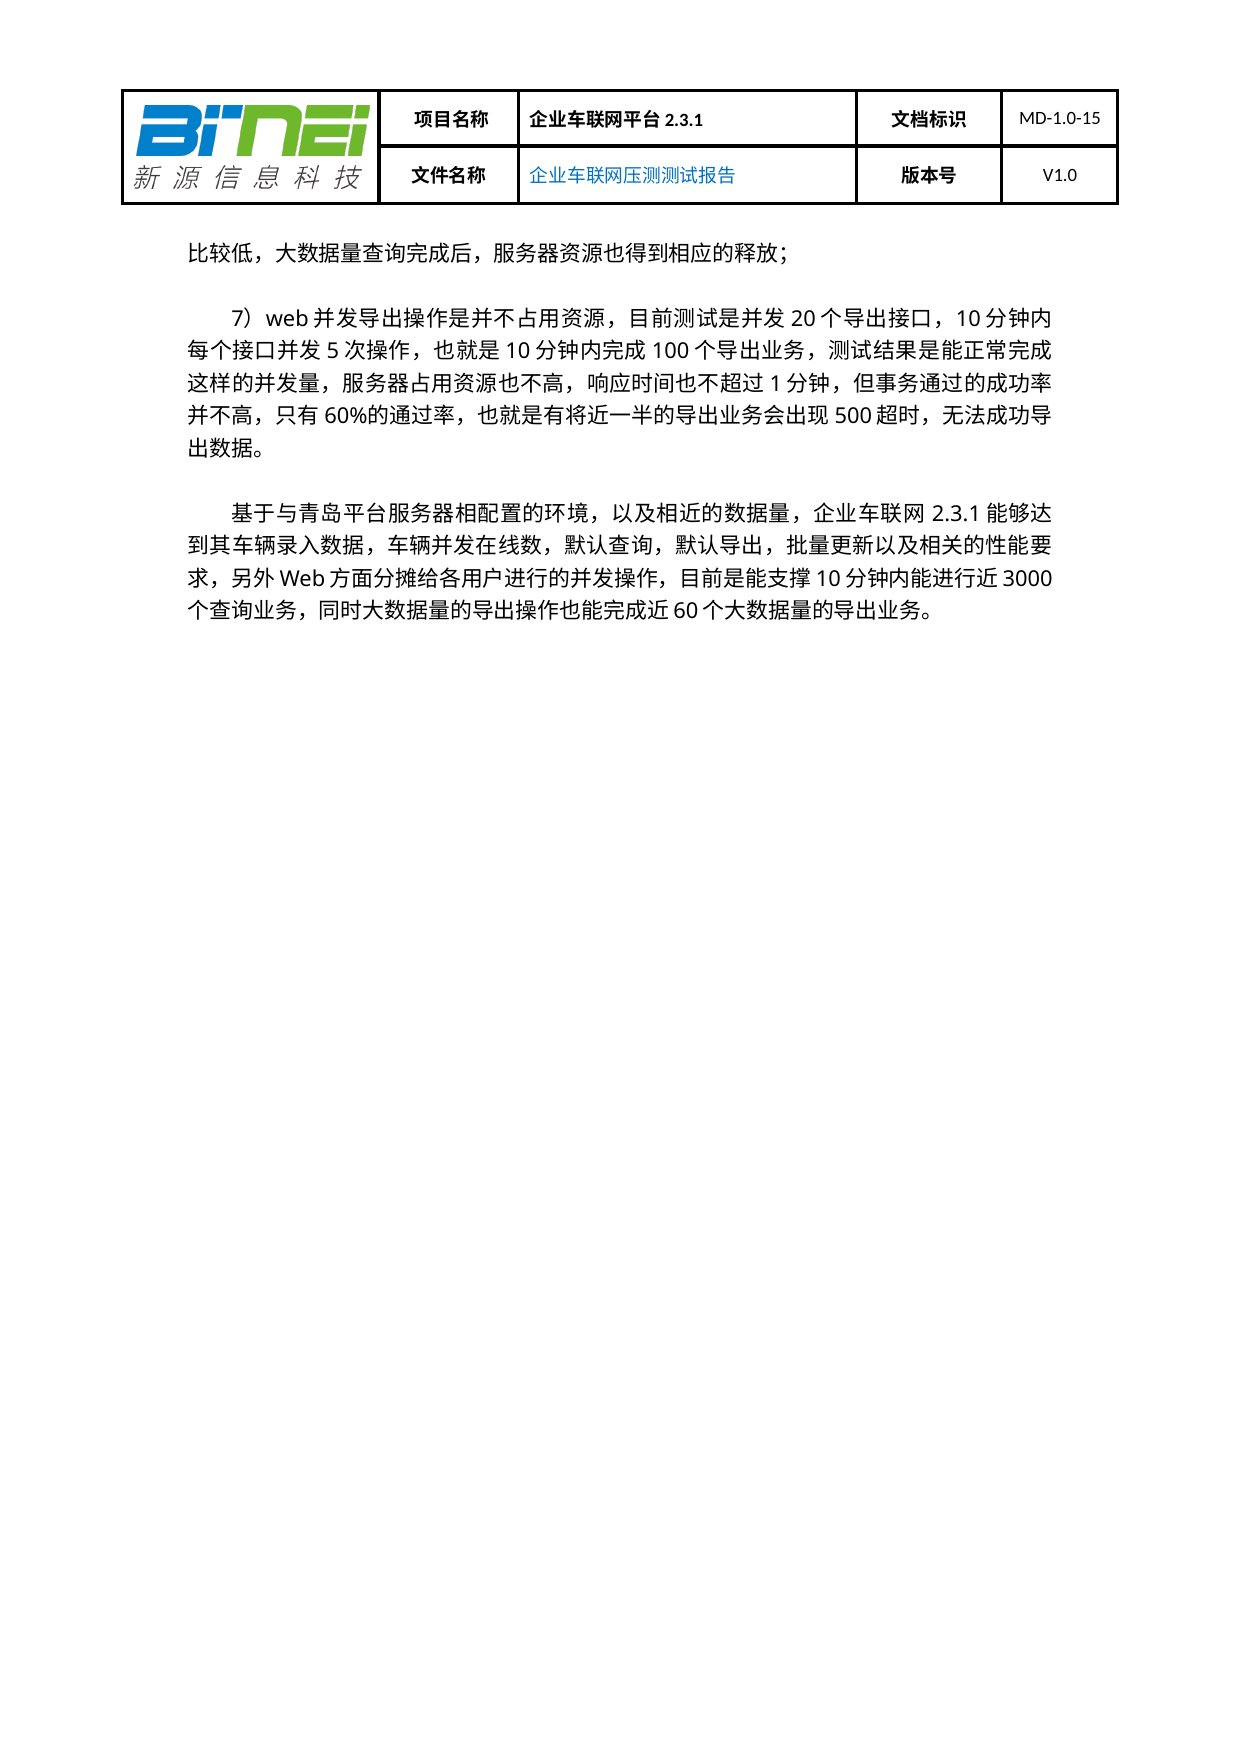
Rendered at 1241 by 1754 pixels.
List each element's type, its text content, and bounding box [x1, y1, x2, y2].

list web并发查询操作是比较占用资源，目前测试是并发59个查询接口，10分钟内每个查询接口并发50次操作，也就是10分钟内完成近3000次的查询业务，测试结果是能正常完成这样的并发量，且大部分查询接口的平均响应时间不超过10秒，且事务错误率比较低，大数据量查询完成后，服务器资源也得到相应的释放； [187, 235, 1053, 268]
picture [133, 105, 370, 189]
list 基于与青岛平台服务器相配置的环境，以及相近的数据量，企业车联网2.3.1能够达到其车辆录入数据，车辆并发在线数，默认查询，默认导出，批量更新以及相关的性能要求，另外Web方面分摊给各用户进行的并发操作，目前是能支撑10分钟内能进行近3000个查询业务，同时大数据量的导出操作也能完成近60个大数据量的导出业务。 [187, 495, 1053, 625]
list web并发导出操作是并不占用资源，目前测试是并发20个导出接口，10分钟内每个接口并发5次操作，也就是10分钟内完成100个导出业务，测试结果是能正常完成这样的并发量，服务器占用资源也不高，响应时间也不超过1分钟，但事务通过的成功率并不高，只有60%的通过率，也就是有将近一半的导出业务会出现500超时，无法成功导出数据。 [187, 300, 1053, 463]
